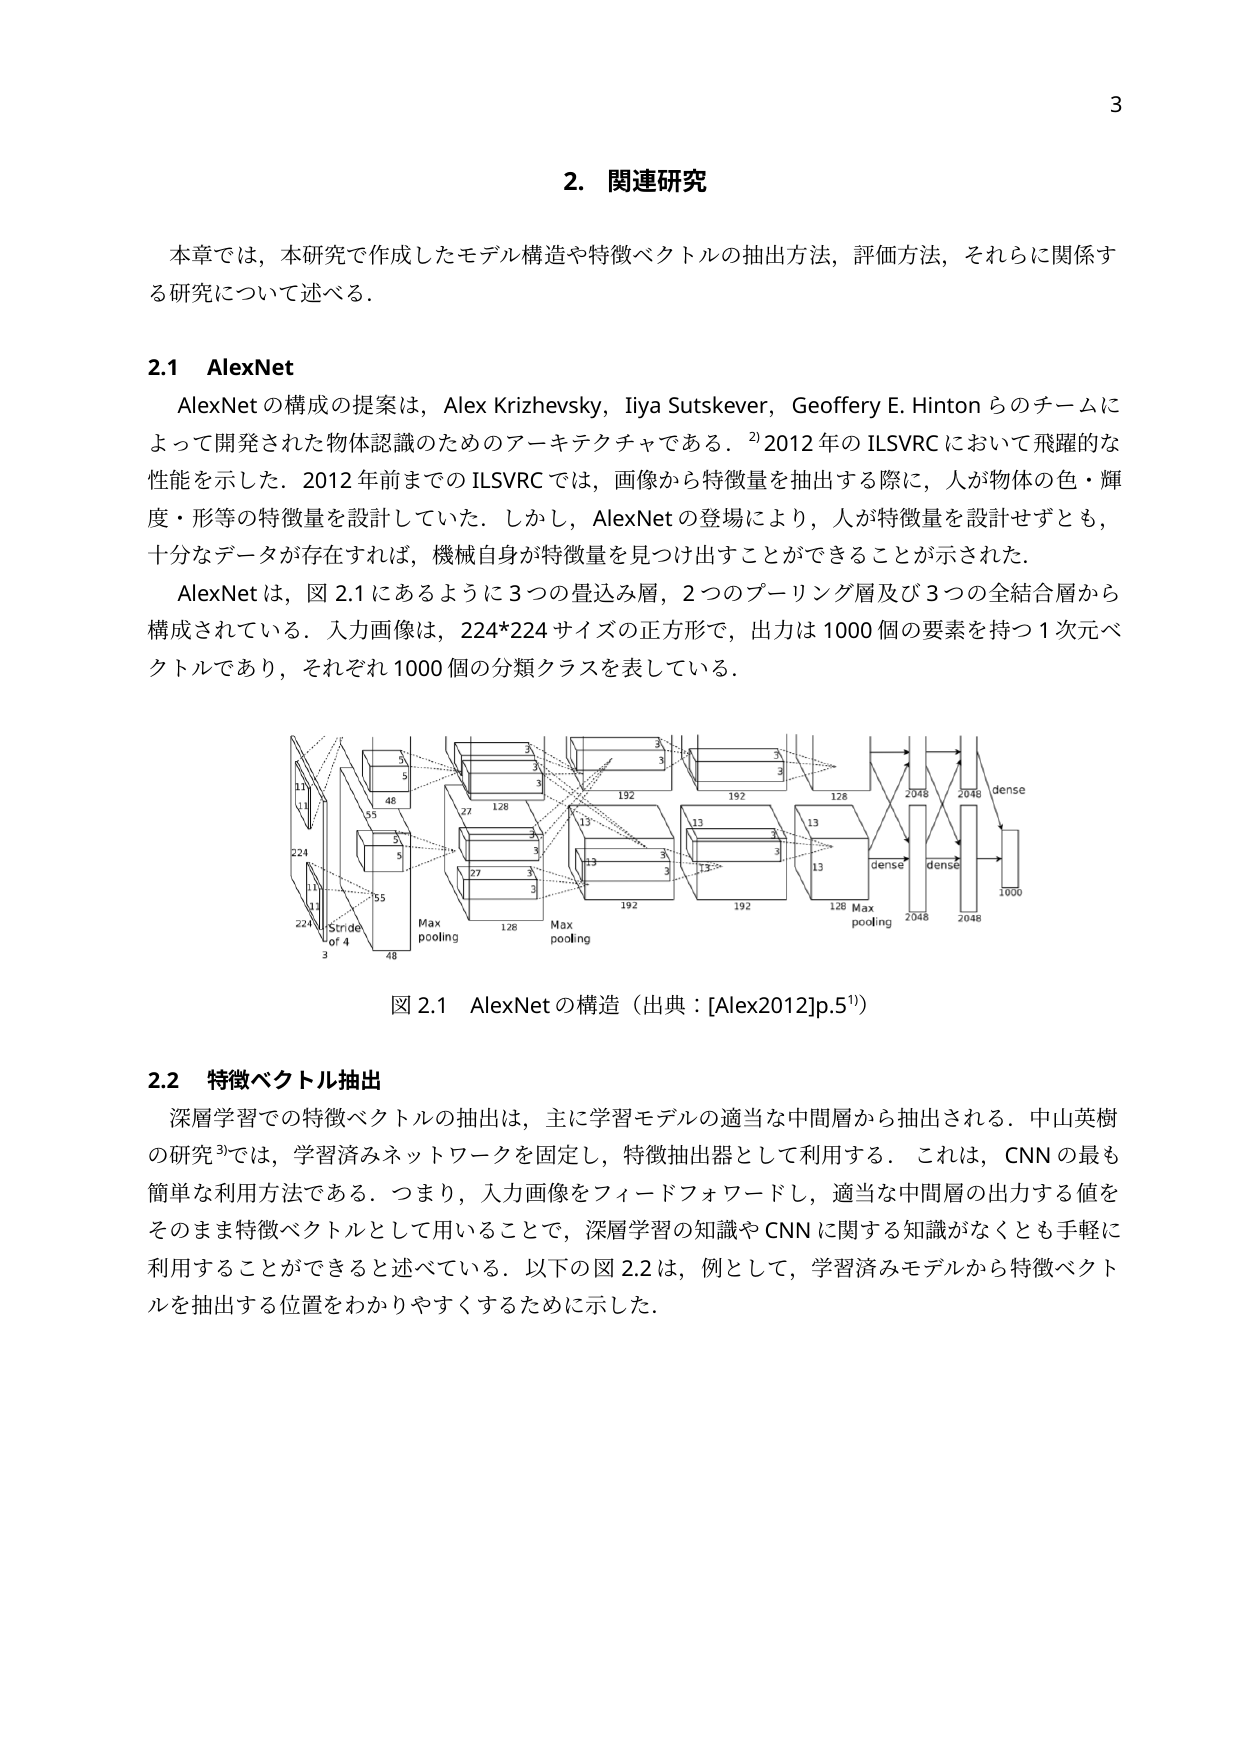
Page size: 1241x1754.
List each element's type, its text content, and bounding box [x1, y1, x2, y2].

text 図 2.1 AlexNetの構造（出典：[Alex2012]p.51)） [148, 986, 1122, 1023]
text AlexNetの構成の提案は，Alex Krizhevsky，Iiya Sutskever，Geoffery E. Hintonらのチームによって開発された物体認識のためのアーキテクチャである．2) 2012年のILSVRCにおいて飛躍的な性能を示した．2012年前までのILSVRCでは，画像から特徴量を抽出する際に，人が物体の色・輝度・形等の特徴量を設計していた．しかし，AlexNetの登場により，人が特徴量を設計せずとも，十分なデータが存在すれば，機械自身が特徴量を見つけ出すことができることが示された． [148, 386, 1122, 573]
subtitle AlexNet [148, 348, 1122, 386]
picture [282, 723, 1030, 967]
text AlexNetは，図 2.1にあるように3つの畳込み層，2つのプーリング層及び3つの全結合層から構成されている．入力画像は，224*224サイズの正方形で，出力は1000個の要素を持つ1次元ベクトルであり，それぞれ1000個の分類クラスを表している． [148, 573, 1122, 686]
subtitle 関連研究 [148, 161, 1122, 198]
subtitle 特徴ベクトル抽出 [148, 1061, 1122, 1098]
text 本章では，本研究で作成したモデル構造や特徴ベクトルの抽出方法，評価方法，それらに関係する研究について述べる． [148, 236, 1122, 311]
text 深層学習での特徴ベクトルの抽出は，主に学習モデルの適当な中間層から抽出される．中山英樹の研究3)では，学習済みネットワークを固定し，特徴抽出器として利用する． これは，CNNの最も簡単な利用方法である．つまり，入力画像をフィードフォワードし，適当な中間層の出力する値をそのまま特徴ベクトルとして用いることで，深層学習の知識やCNNに関する知識がなくとも手軽に利用することができると述べている．以下の図 2.2は，例として，学習済みモデルから特徴ベクトルを抽出する位置をわかりやすくするために示した． [148, 1098, 1122, 1323]
